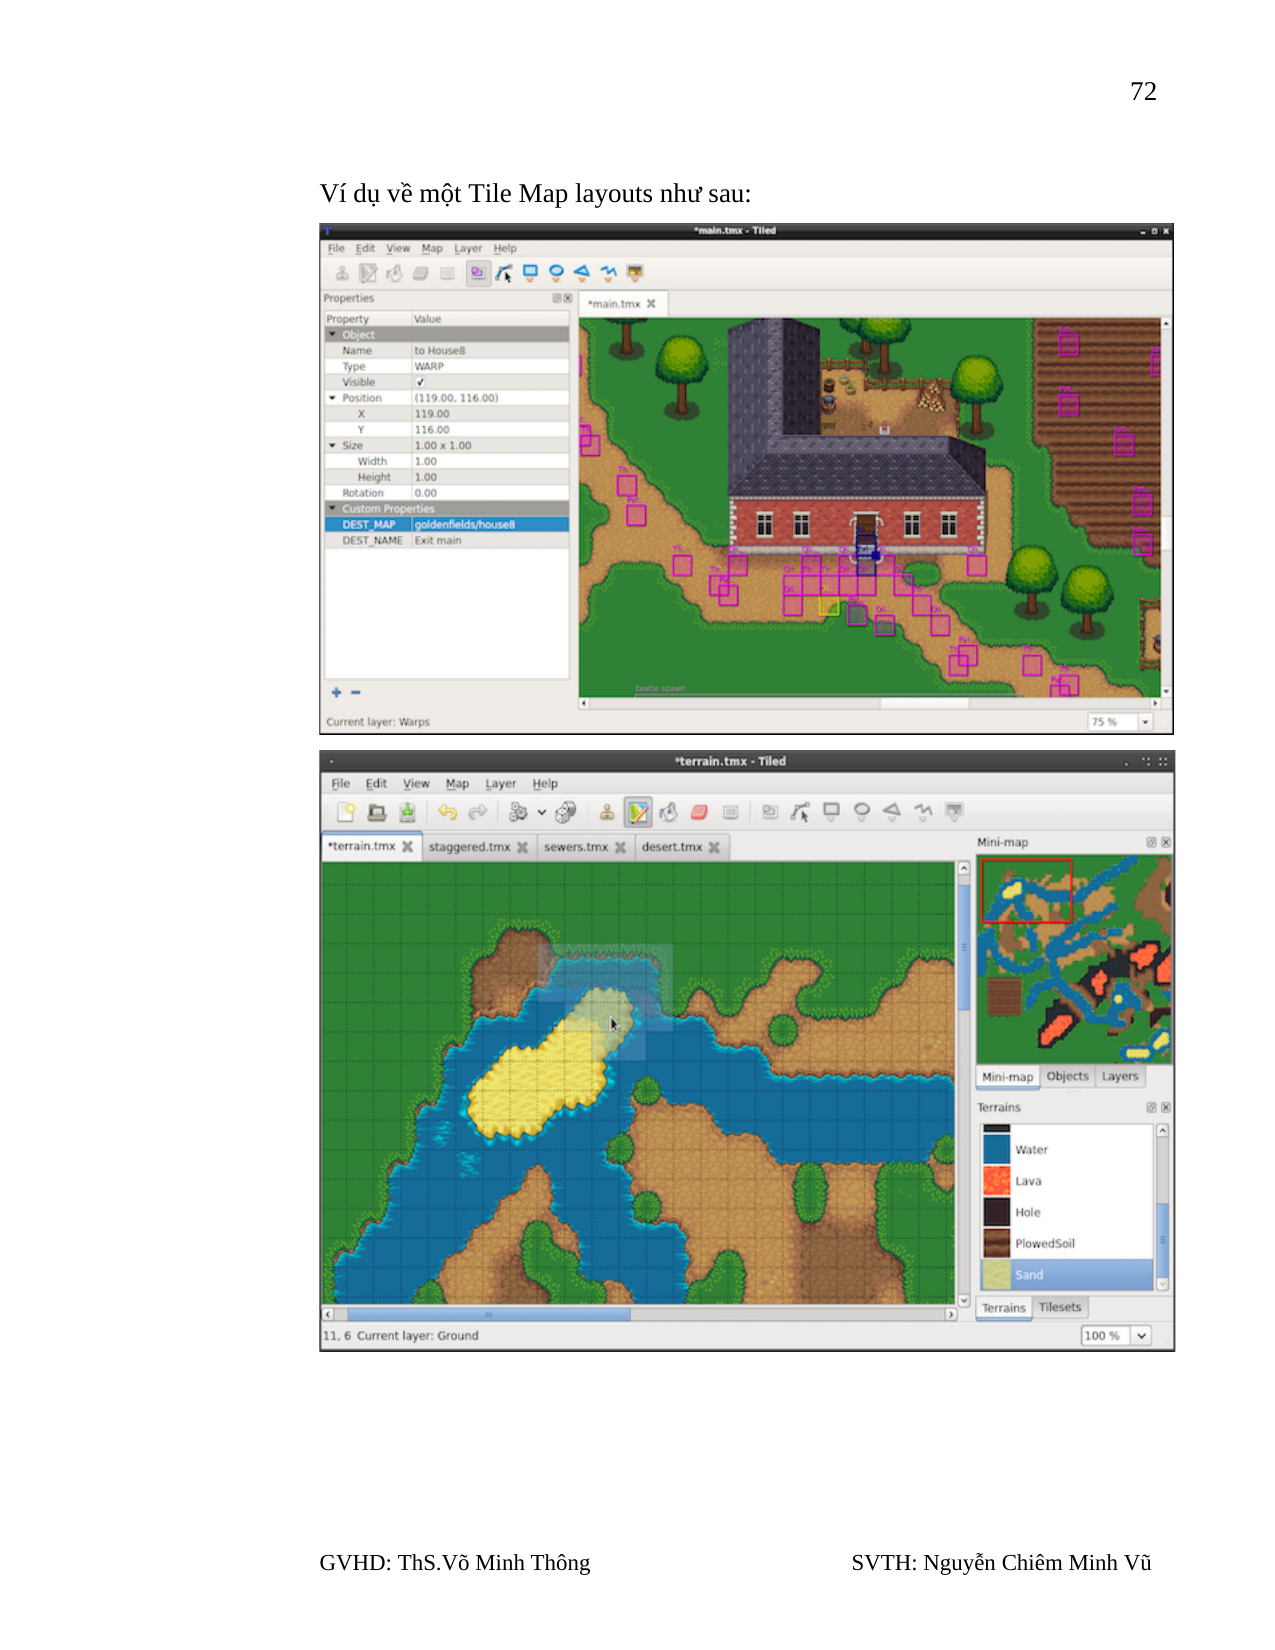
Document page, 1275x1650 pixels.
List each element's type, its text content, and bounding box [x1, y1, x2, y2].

picture [319, 223, 1174, 735]
text Ví dụ về một Tile Map layouts như sau: [282, 177, 1157, 208]
picture [319, 750, 1176, 1352]
